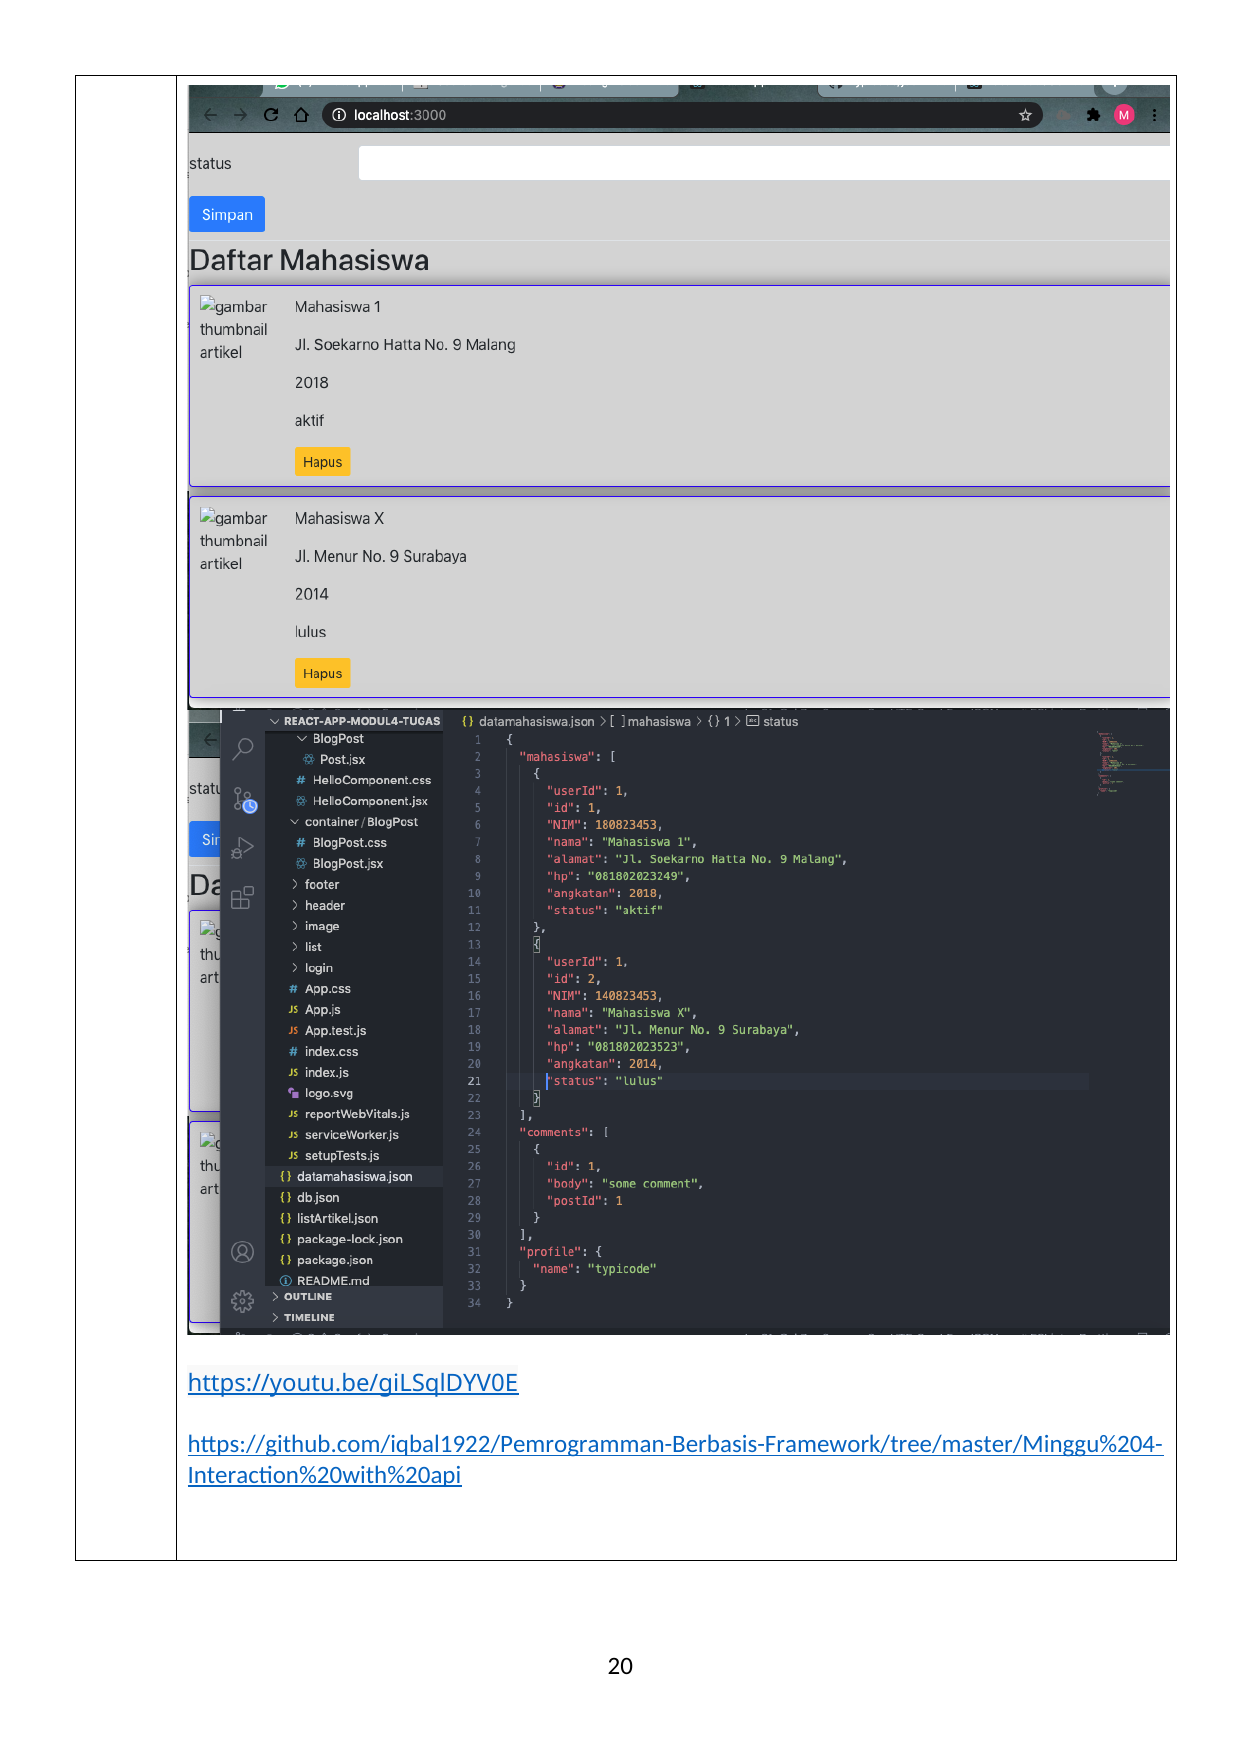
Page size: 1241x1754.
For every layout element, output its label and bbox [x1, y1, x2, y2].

table_cell [177, 76, 1176, 1559]
picture [187, 85, 1170, 1335]
